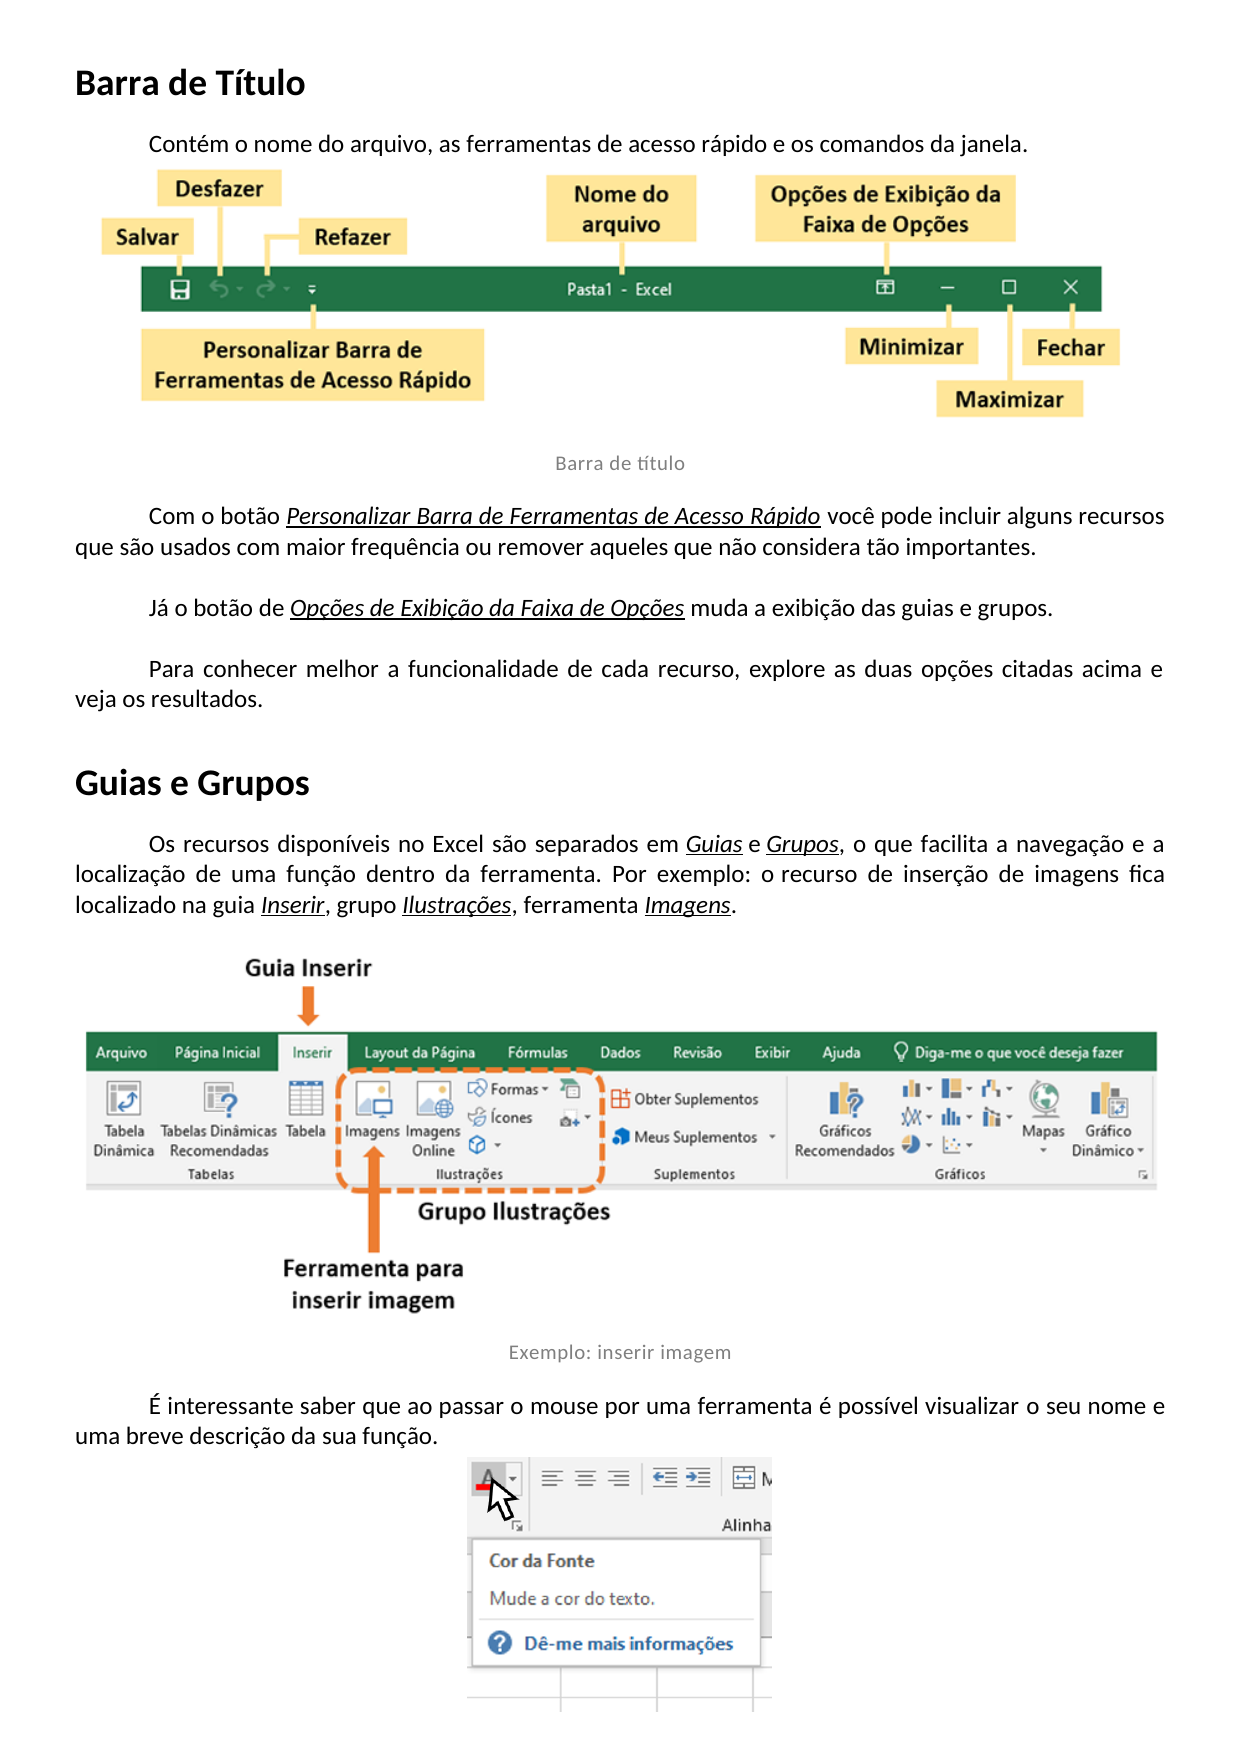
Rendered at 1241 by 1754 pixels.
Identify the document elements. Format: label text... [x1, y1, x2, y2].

picture [459, 1451, 782, 1722]
text Barra de Título [75, 59, 1165, 105]
text Para conhecer melhor a funcionalidade de cada recurso, explore as duas opções citadas acima e veja os resultados. [75, 653, 1165, 714]
text É interessante saber que ao passar o mouse por uma ferramenta é possível visualizar o seu nome e uma breve descrição da sua função. [75, 1390, 1165, 1451]
picture [75, 158, 1166, 431]
picture [75, 950, 1166, 1321]
text Barra de título [75, 450, 1165, 475]
text Com o botão Personalizar Barra de Ferramentas de Acesso Rápido você pode incluir alguns recursos que são usados com maior frequência ou remover aqueles que não considera tão importantes. [75, 501, 1165, 562]
text Os recursos disponíveis no Excel são separados em Guias e Grupos, o que facilita a navegação e a localização de uma função dentro da ferramenta. Por exemplo: o recurso de inserção de imagens fica localizado na guia Inserir, grupo Ilustrações, ferramenta Imagens. [75, 828, 1165, 919]
text Contém o nome do arquivo, as ferramentas de acesso rápido e os comandos da janela. [75, 128, 1165, 158]
text Exemplo: inserir imagem [75, 1339, 1165, 1364]
text Já o botão de Opções de Exibição da Faixa de Opções muda a exibição das guias e grupos. [75, 592, 1165, 623]
text Guias e Grupos [75, 759, 1165, 805]
